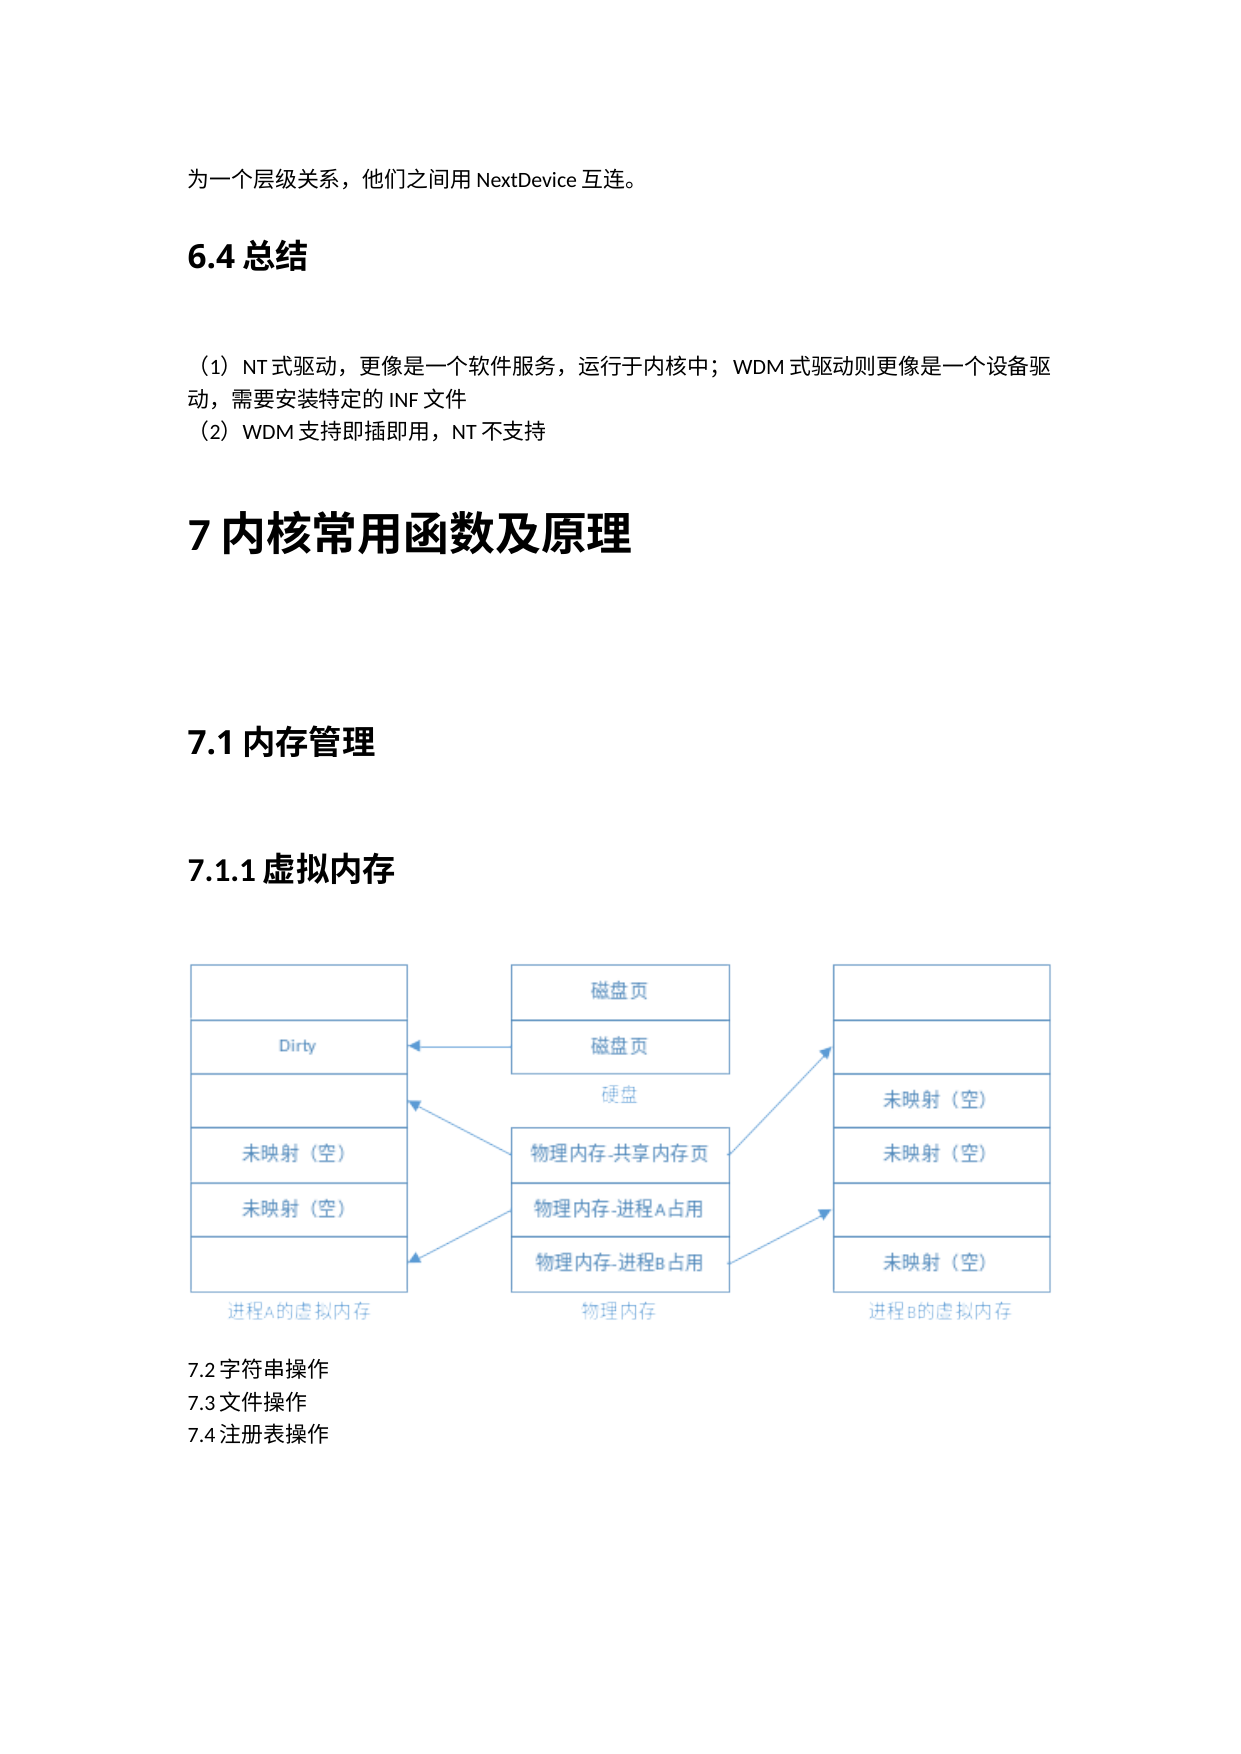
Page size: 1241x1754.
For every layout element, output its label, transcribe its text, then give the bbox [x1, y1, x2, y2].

subtitle 7.1.1虚拟内存 [187, 835, 1053, 900]
text 7.4注册表操作 [187, 1417, 1053, 1449]
text （1）NT式驱动，更像是一个软件服务，运行于内核中；WDM式驱动则更像是一个设备驱动，需要安装特定的INF文件 [187, 349, 1053, 414]
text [187, 162, 1053, 194]
subtitle 7内核常用函数及原理 [187, 482, 1053, 579]
text 7.2字符串操作 [187, 1352, 1053, 1384]
subtitle 6.4总结 [187, 222, 1053, 287]
text 7.3文件操作 [187, 1384, 1053, 1417]
text （2）WDM支持即插即用，NT不支持 [187, 414, 1053, 446]
subtitle 7.1内存管理 [187, 707, 1053, 772]
